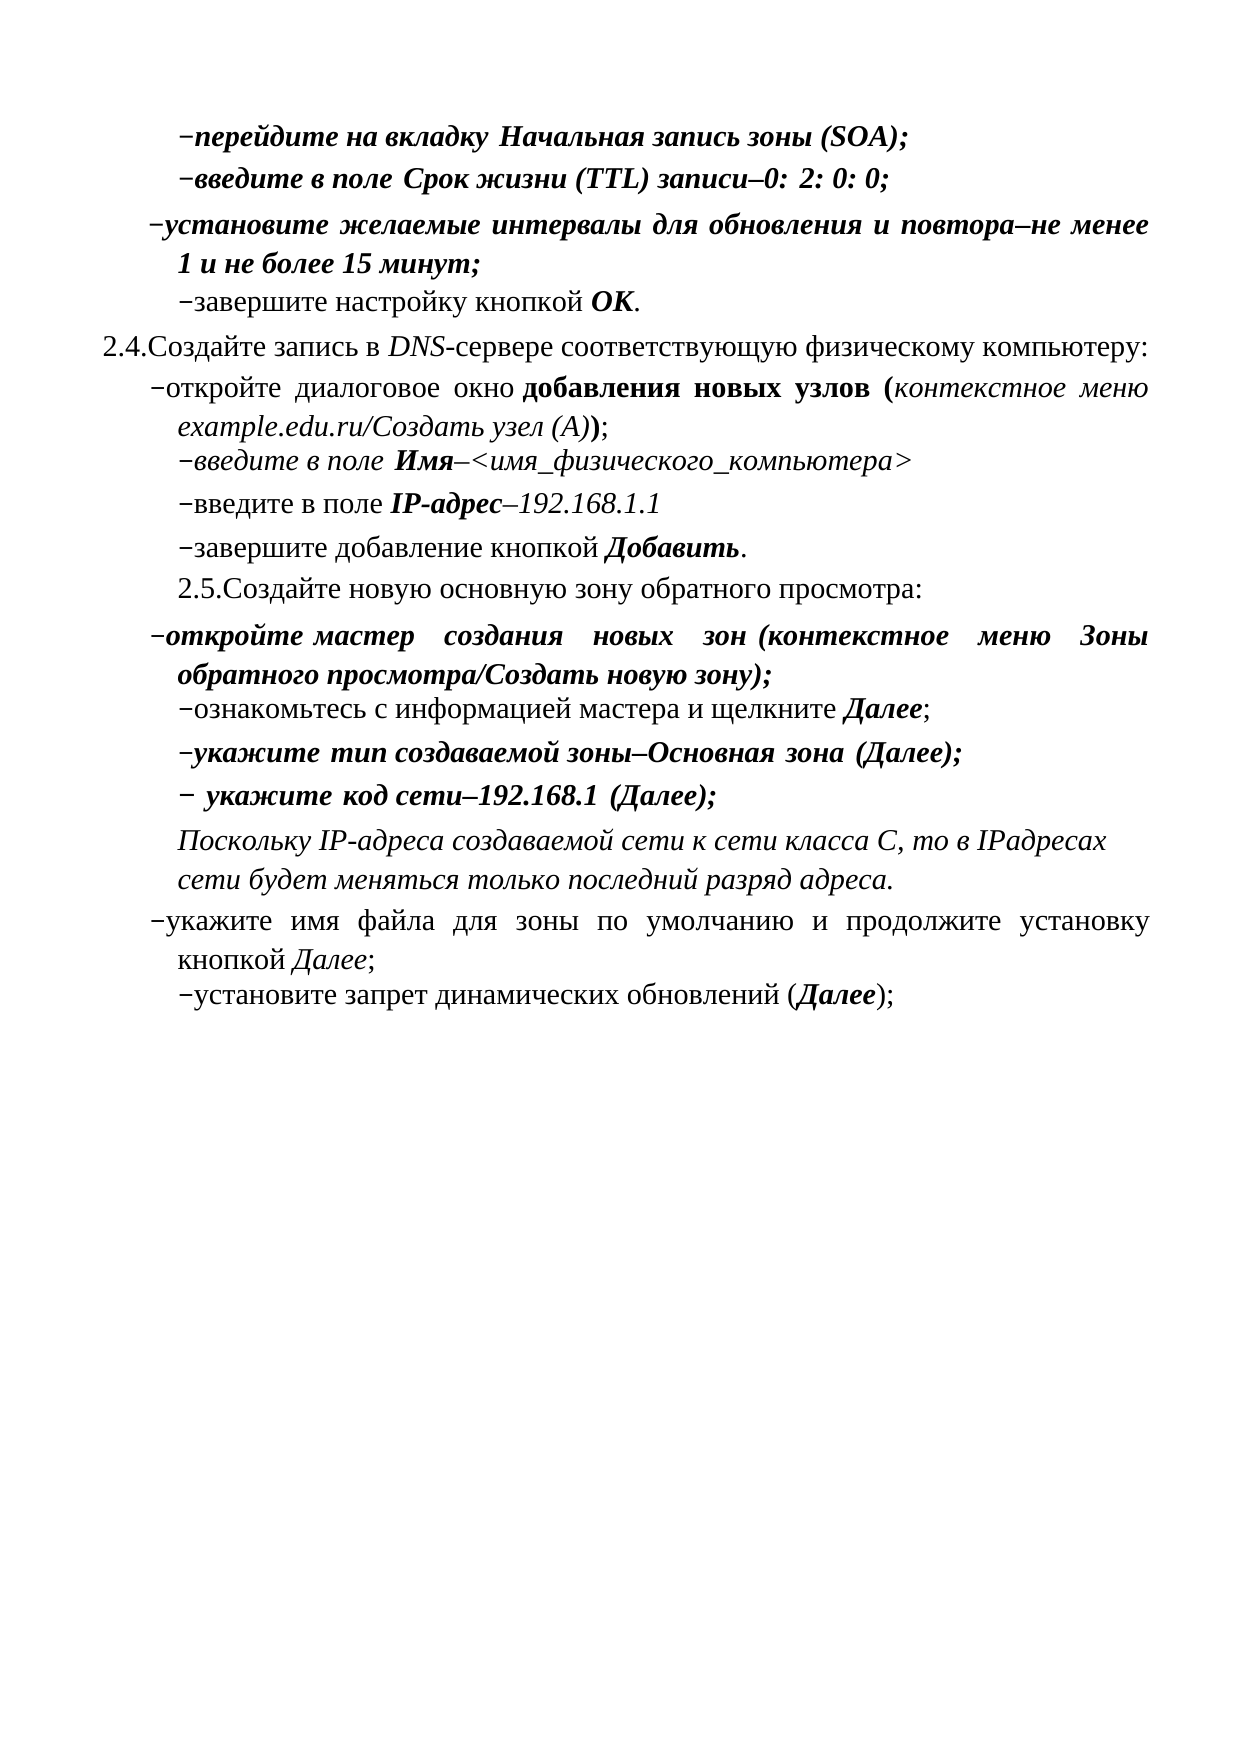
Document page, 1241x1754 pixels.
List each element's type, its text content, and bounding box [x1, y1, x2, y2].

text − укажите код сети–192.168.1 (Далее); [177, 777, 1152, 812]
text −укажите имя файла для зоны по умолчанию и продолжите установку кнопкой Далее; [149, 898, 1152, 976]
text −откройте диалоговое окно добавления новых узлов (контекстное меню example.edu.ru/Создать узел (А)); [149, 364, 1152, 442]
text −установите запрет динамических обновлений (Далее); [177, 976, 1152, 1011]
text −введите в поле IP-адрес–192.168.1.1 [177, 485, 1152, 520]
text −ознакомьтесь с информацией мастера и щелкните Далее; [177, 691, 1152, 725]
text −введите в поле Имя–<имя_физического_компьютера> [177, 442, 1152, 477]
text 2.5.Создайте новую основную зону обратного просмотра: [177, 570, 1152, 605]
text −перейдите на вкладку Начальная запись зоны (SOA); [177, 118, 1152, 153]
text Поскольку IP-адреса создаваемой сети к сети класса C, то в IPадресах сети будет меняться только последний разряд адреса. [177, 818, 1152, 896]
text 2.4.Создайте запись в DNS-сервере соответствующую физическому компьютеру: [102, 324, 1152, 363]
text −завершите настройку кнопкой ОК. [177, 283, 1152, 317]
text −введите в поле Срок жизни (TTL) записи–0: 2: 0: 0; [177, 161, 1152, 195]
text −откройте мастер создания новых зон (контекстное меню Зоны обратного просмотра/Создать новую зону); [149, 612, 1152, 691]
text −установите желаемые интервалы для обновления и повтора–не менее 1 и не более 15 минут; [147, 202, 1152, 280]
text −завершите добавление кнопкой Добавить. [177, 529, 1152, 564]
text −укажите тип создаваемой зоны–Основная зона (Далее); [177, 735, 1152, 769]
